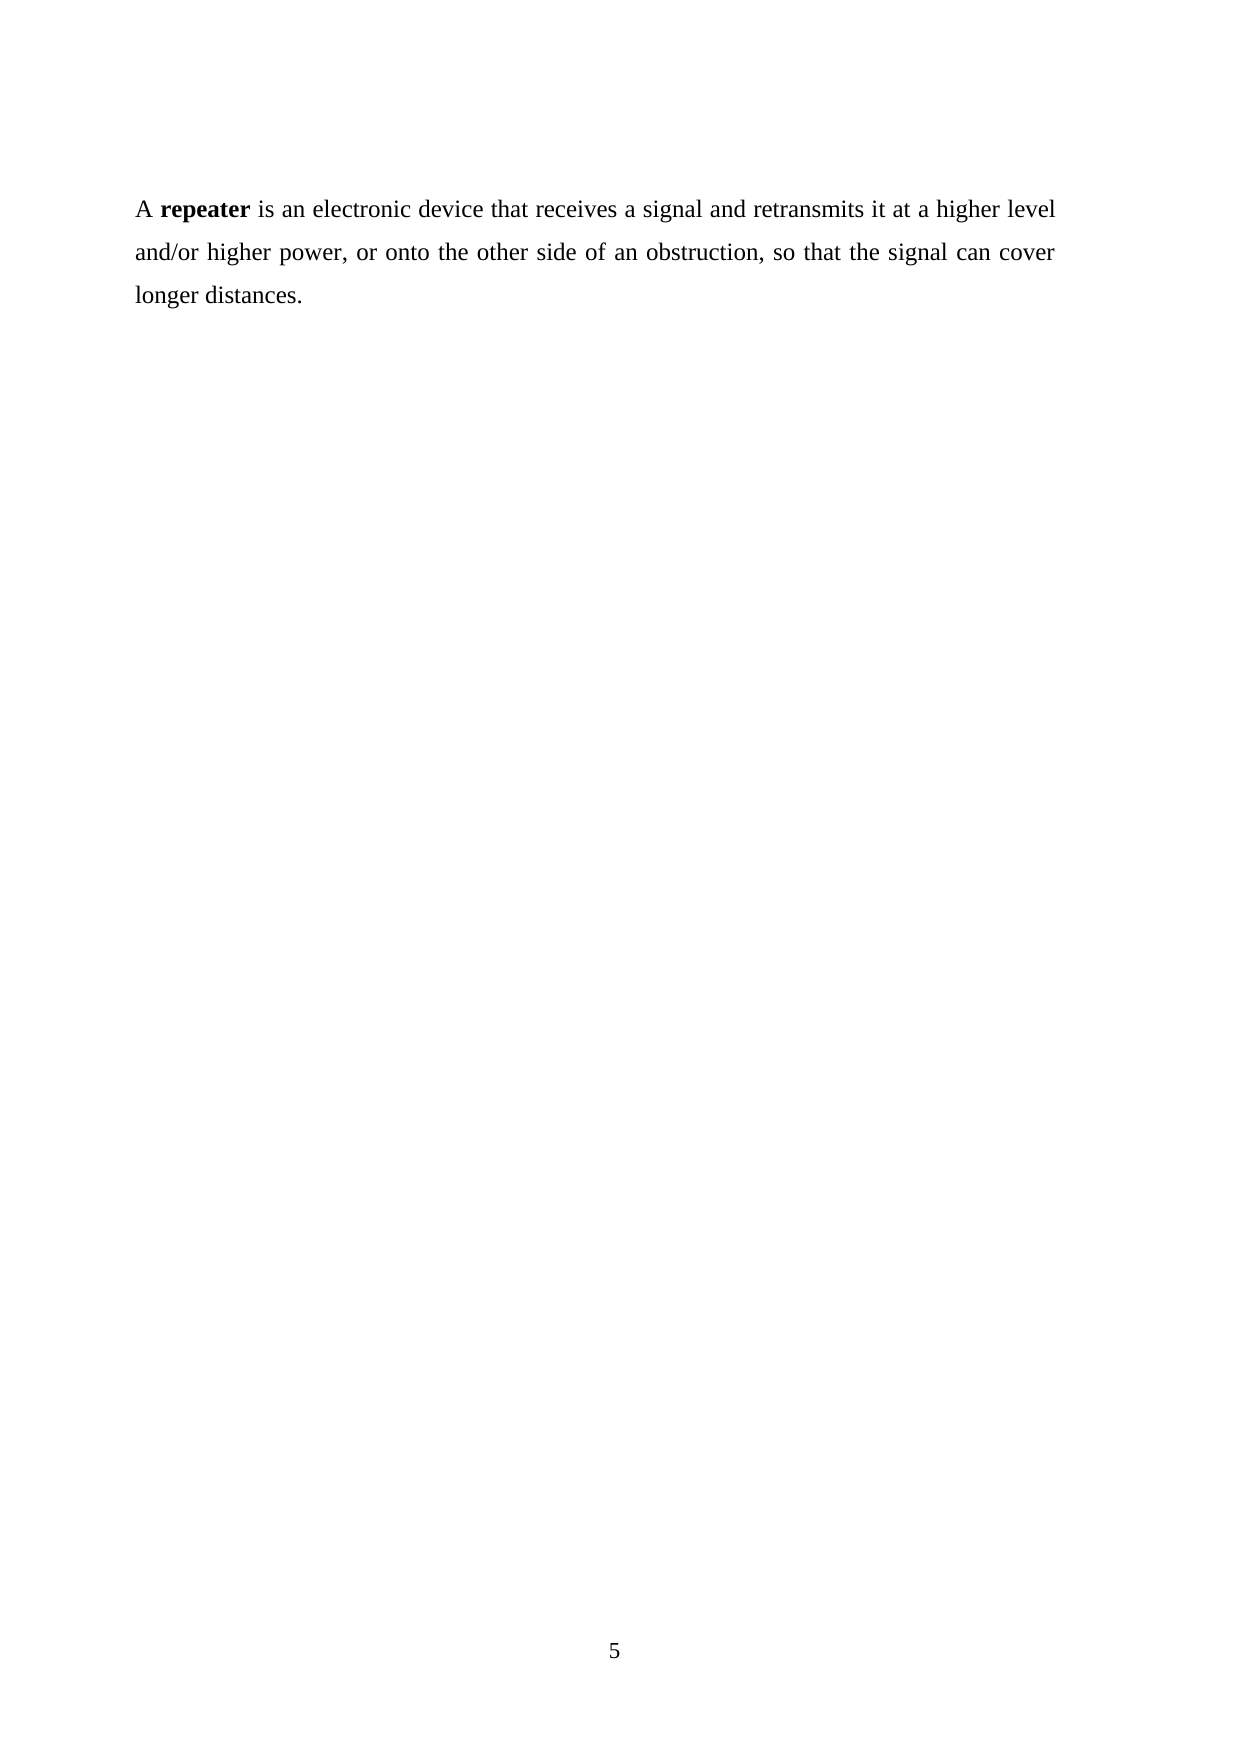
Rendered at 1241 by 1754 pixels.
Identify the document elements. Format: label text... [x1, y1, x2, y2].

text A repeater is an electronic device that receives a signal and retransmits it at a higher level and/or higher power, or onto the other side of an obstruction, so that the signal can cover longer distances. [135, 194, 1057, 309]
